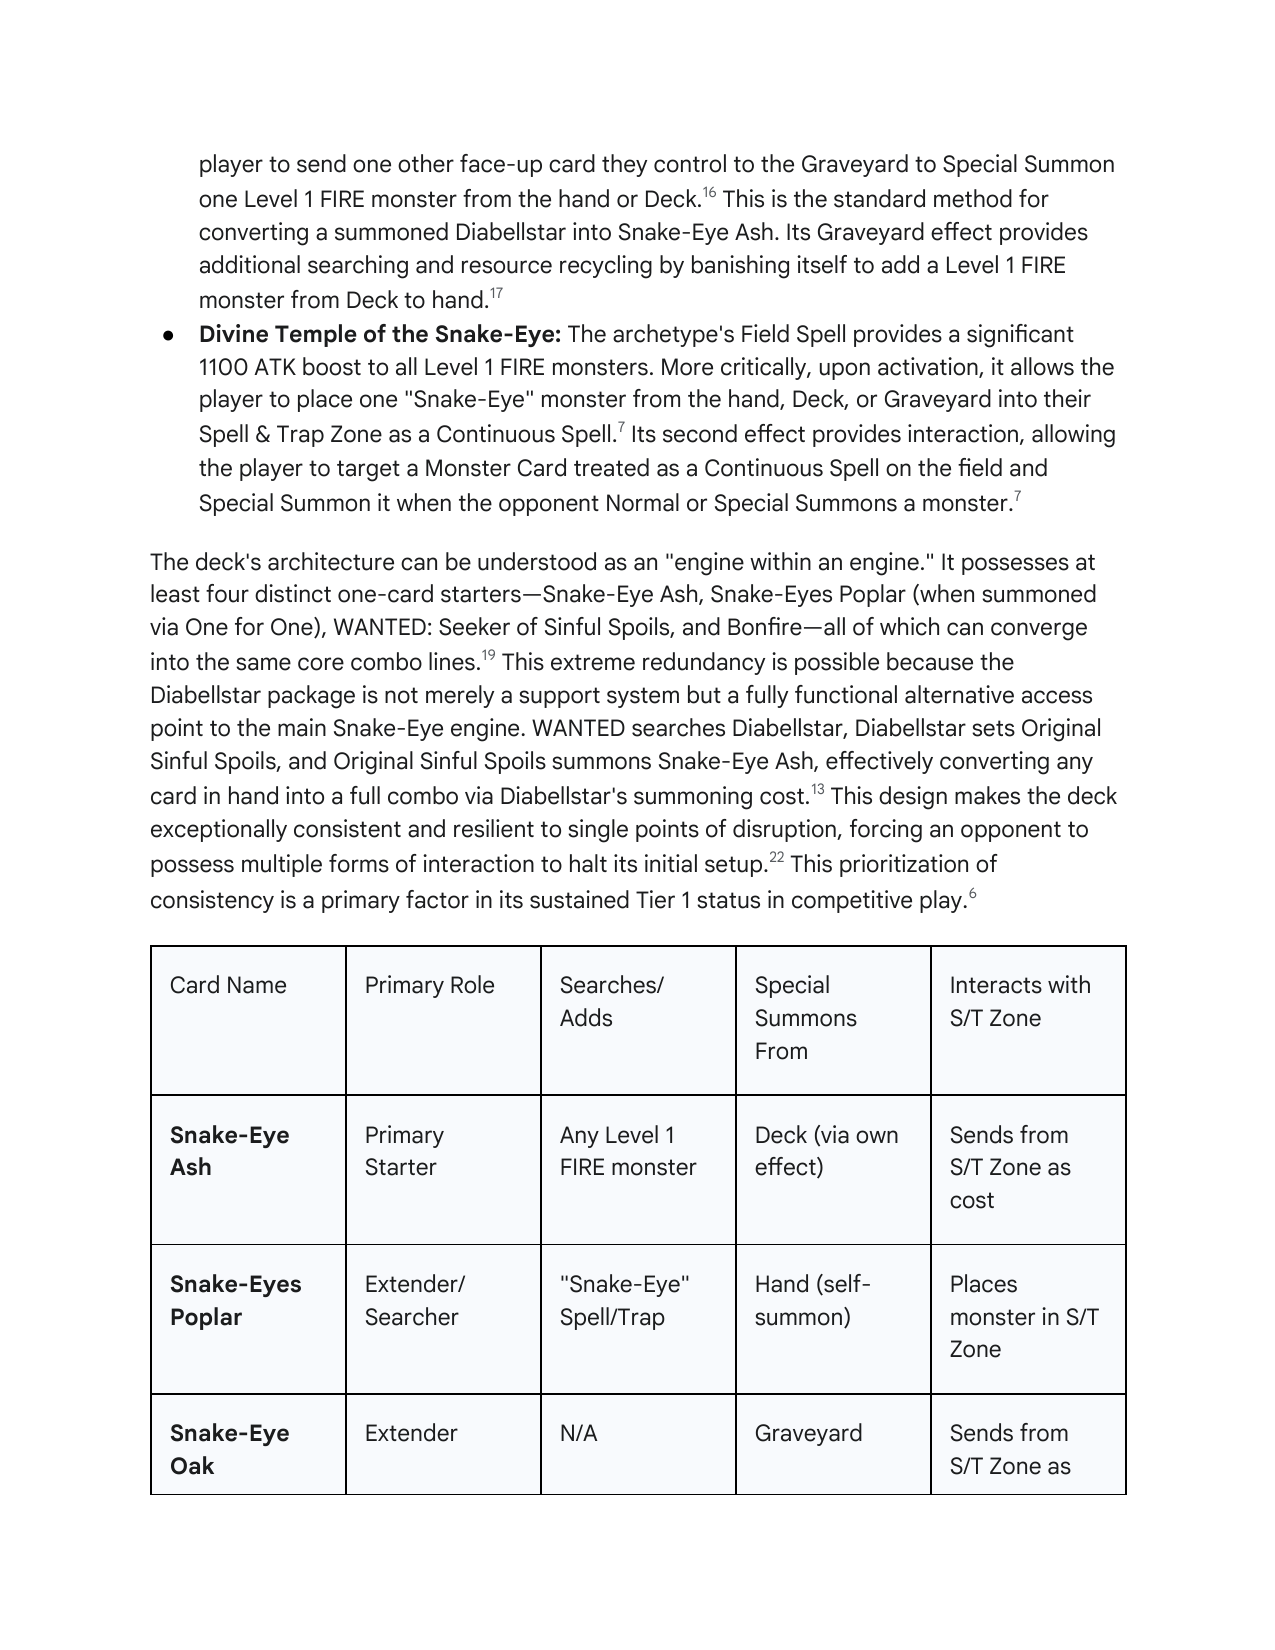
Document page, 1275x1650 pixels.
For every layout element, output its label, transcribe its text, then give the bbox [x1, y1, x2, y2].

table_cell Snake-Eye Ash [152, 1096, 345, 1244]
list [161, 150, 1125, 316]
text The deck's architecture can be understood as an "engine within an engine." It possesses at least four distinct one-card starters—Snake-Eye Ash, Snake-Eyes Poplar (when summoned via One for One), WANTED: Seeker of Sinful Spoils, and Bonfire—all of which can converge into the same core combo lines.19 This extreme redundancy is possible because the Diabellstar package is not merely a support system but a fully functional alternative access point to the main Snake-Eye engine. WANTED searches Diabellstar, Diabellstar sets Original Sinful Spoils, and Original Sinful Spoils summons Snake-Eye Ash, effectively converting any card in hand into a full combo via Diabellstar's summoning cost.13 This design makes the deck exceptionally consistent and resilient to single points of disruption, forcing an opponent to possess multiple forms of interaction to halt its initial setup.22 This prioritization of consistency is a primary factor in its sustained Tier 1 status in competitive play.6 [150, 548, 1125, 916]
table_cell Sends from S/T Zone as cost [932, 1096, 1125, 1244]
table_header Primary Role [347, 947, 540, 1094]
table_cell Extender [347, 1395, 540, 1494]
table_cell Graveyard [737, 1395, 930, 1494]
table_cell Primary Starter [347, 1096, 540, 1244]
table_cell "Snake-Eye" Spell/Trap [542, 1245, 735, 1393]
table_header Searches/Adds [542, 947, 735, 1094]
table_cell Any Level 1 FIRE monster [542, 1096, 735, 1244]
table_cell Deck (via own effect) [737, 1096, 930, 1244]
table_header Card Name [152, 947, 345, 1094]
table_cell N/A [542, 1395, 735, 1494]
table_cell Extender/Searcher [347, 1245, 540, 1393]
table_cell Places monster in S/T Zone [932, 1245, 1125, 1393]
table_cell Hand (self-summon) [737, 1245, 930, 1393]
table_header Special Summons From [737, 947, 930, 1094]
list Divine Temple of the Snake-Eye: The archetype's Field Spell provides a significant 1100 ATK boost to all Level 1 FIRE monsters. More critically, upon activation, it allows the player to place one "Snake-Eye" monster from the hand, Deck, or Graveyard into their Spell & Trap Zone as a Continuous Spell.7 Its second effect provides interaction, allowing the player to target a Monster Card treated as a Continuous Spell on the field and Special Summon it when the opponent Normal or Special Summons a monster.7 [161, 320, 1125, 518]
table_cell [932, 1395, 1125, 1494]
table_cell Snake-Eye Oak [152, 1395, 345, 1494]
table_header Interacts with S/T Zone [932, 947, 1125, 1094]
table_cell Snake-Eyes Poplar [152, 1245, 345, 1393]
